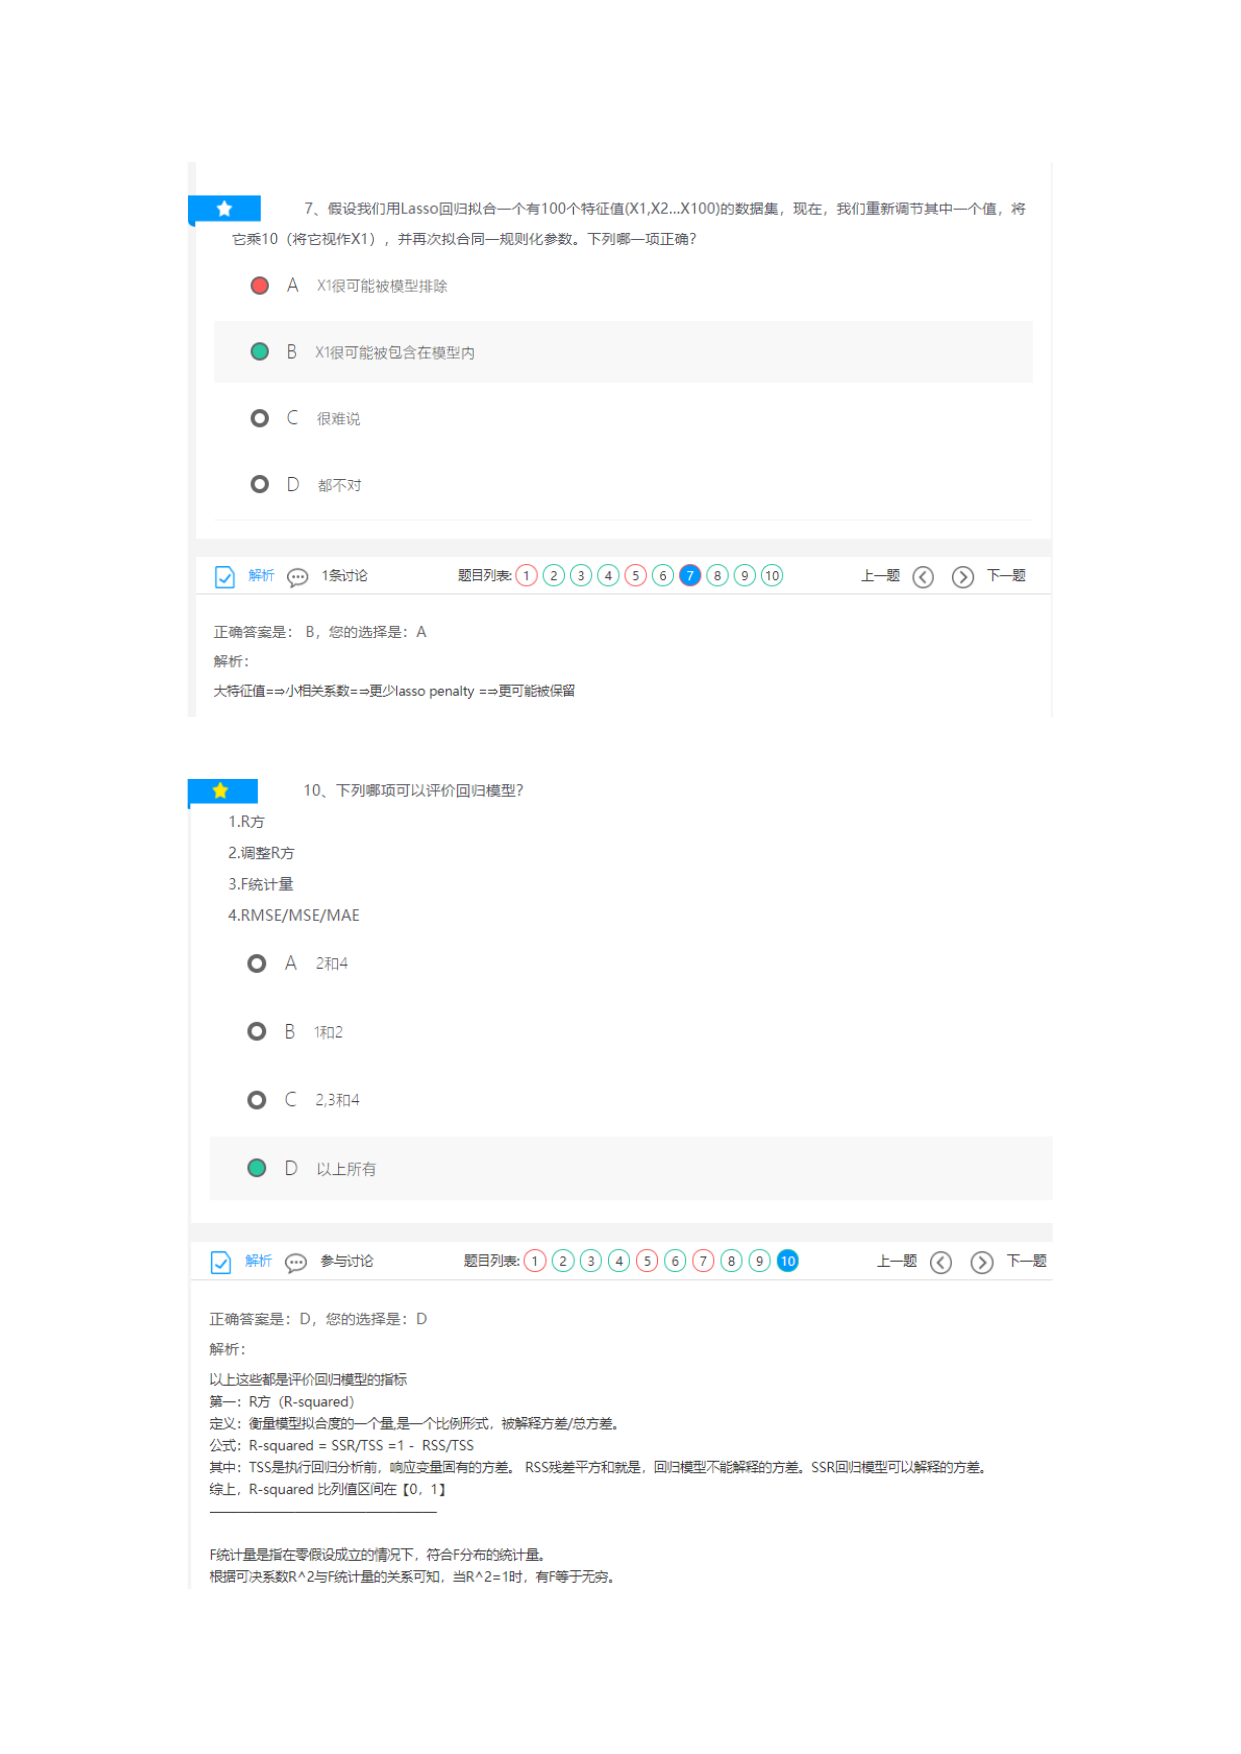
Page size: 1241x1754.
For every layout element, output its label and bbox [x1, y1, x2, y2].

picture [187, 162, 1053, 717]
picture [187, 779, 1053, 1589]
